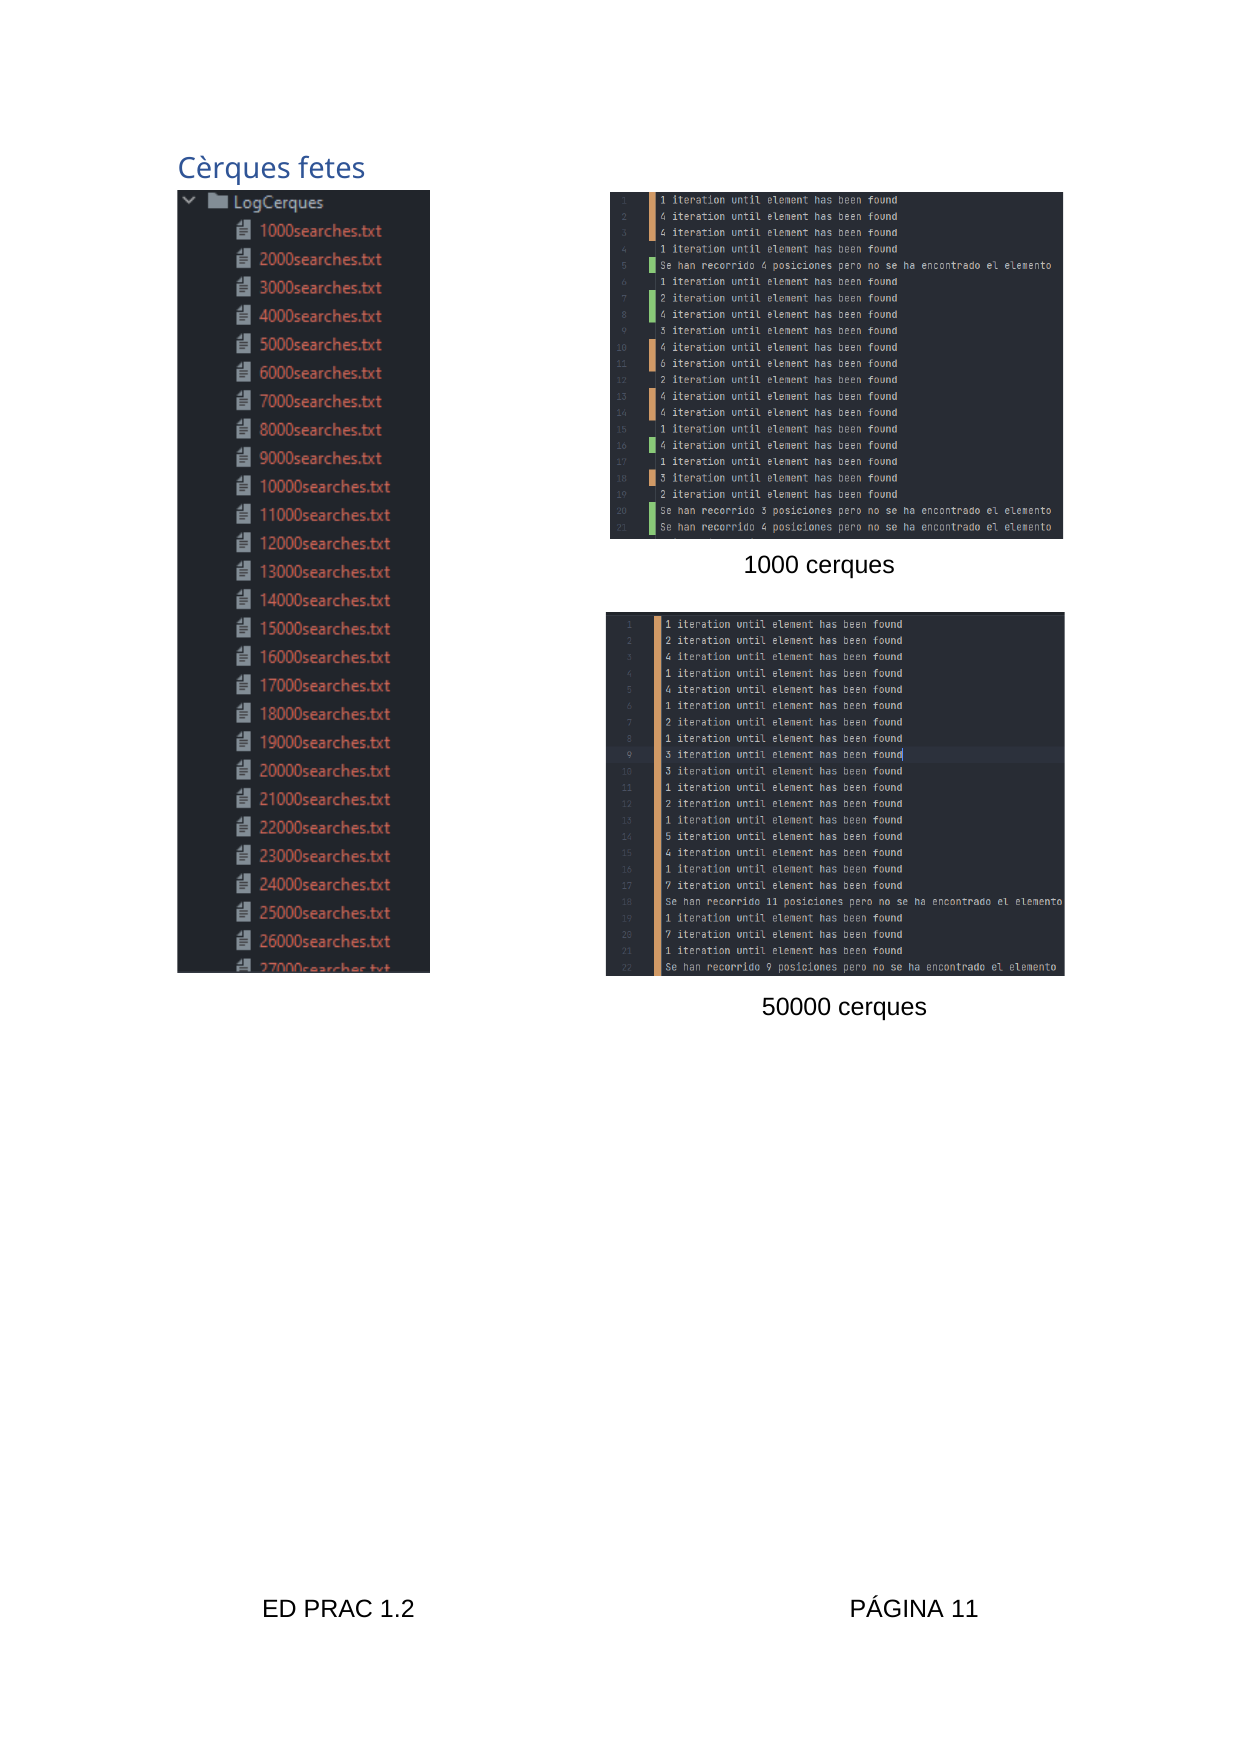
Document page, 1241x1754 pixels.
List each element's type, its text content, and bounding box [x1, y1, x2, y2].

picture [177, 190, 430, 973]
picture [605, 612, 1065, 976]
picture [610, 192, 1064, 539]
subtitle Cèrques fetes [177, 148, 1063, 187]
